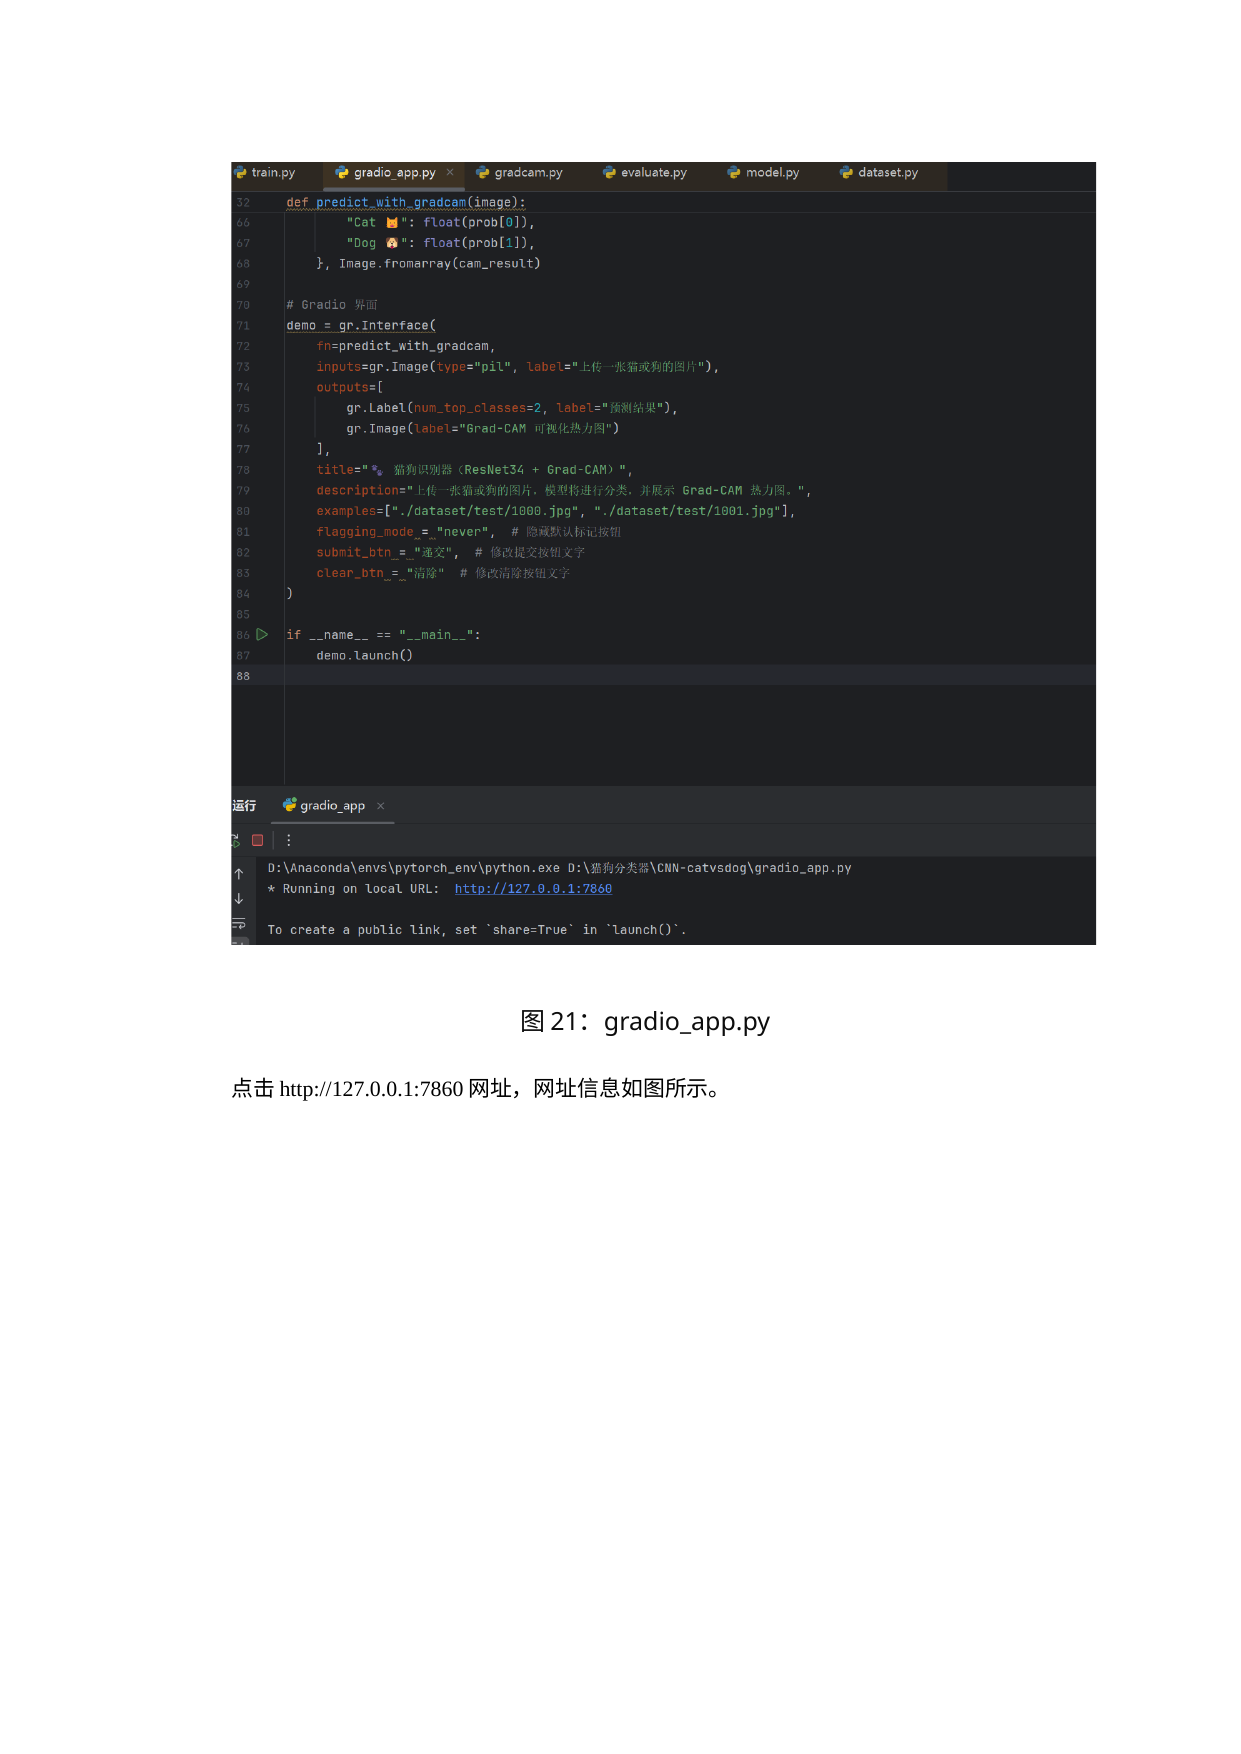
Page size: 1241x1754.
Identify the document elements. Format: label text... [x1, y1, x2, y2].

picture [231, 162, 1097, 945]
text 图21：gradio_app.py [187, 987, 1053, 1052]
text 点击http://127.0.0.1:7860网址，网址信息如图所示。 [187, 1070, 1053, 1103]
